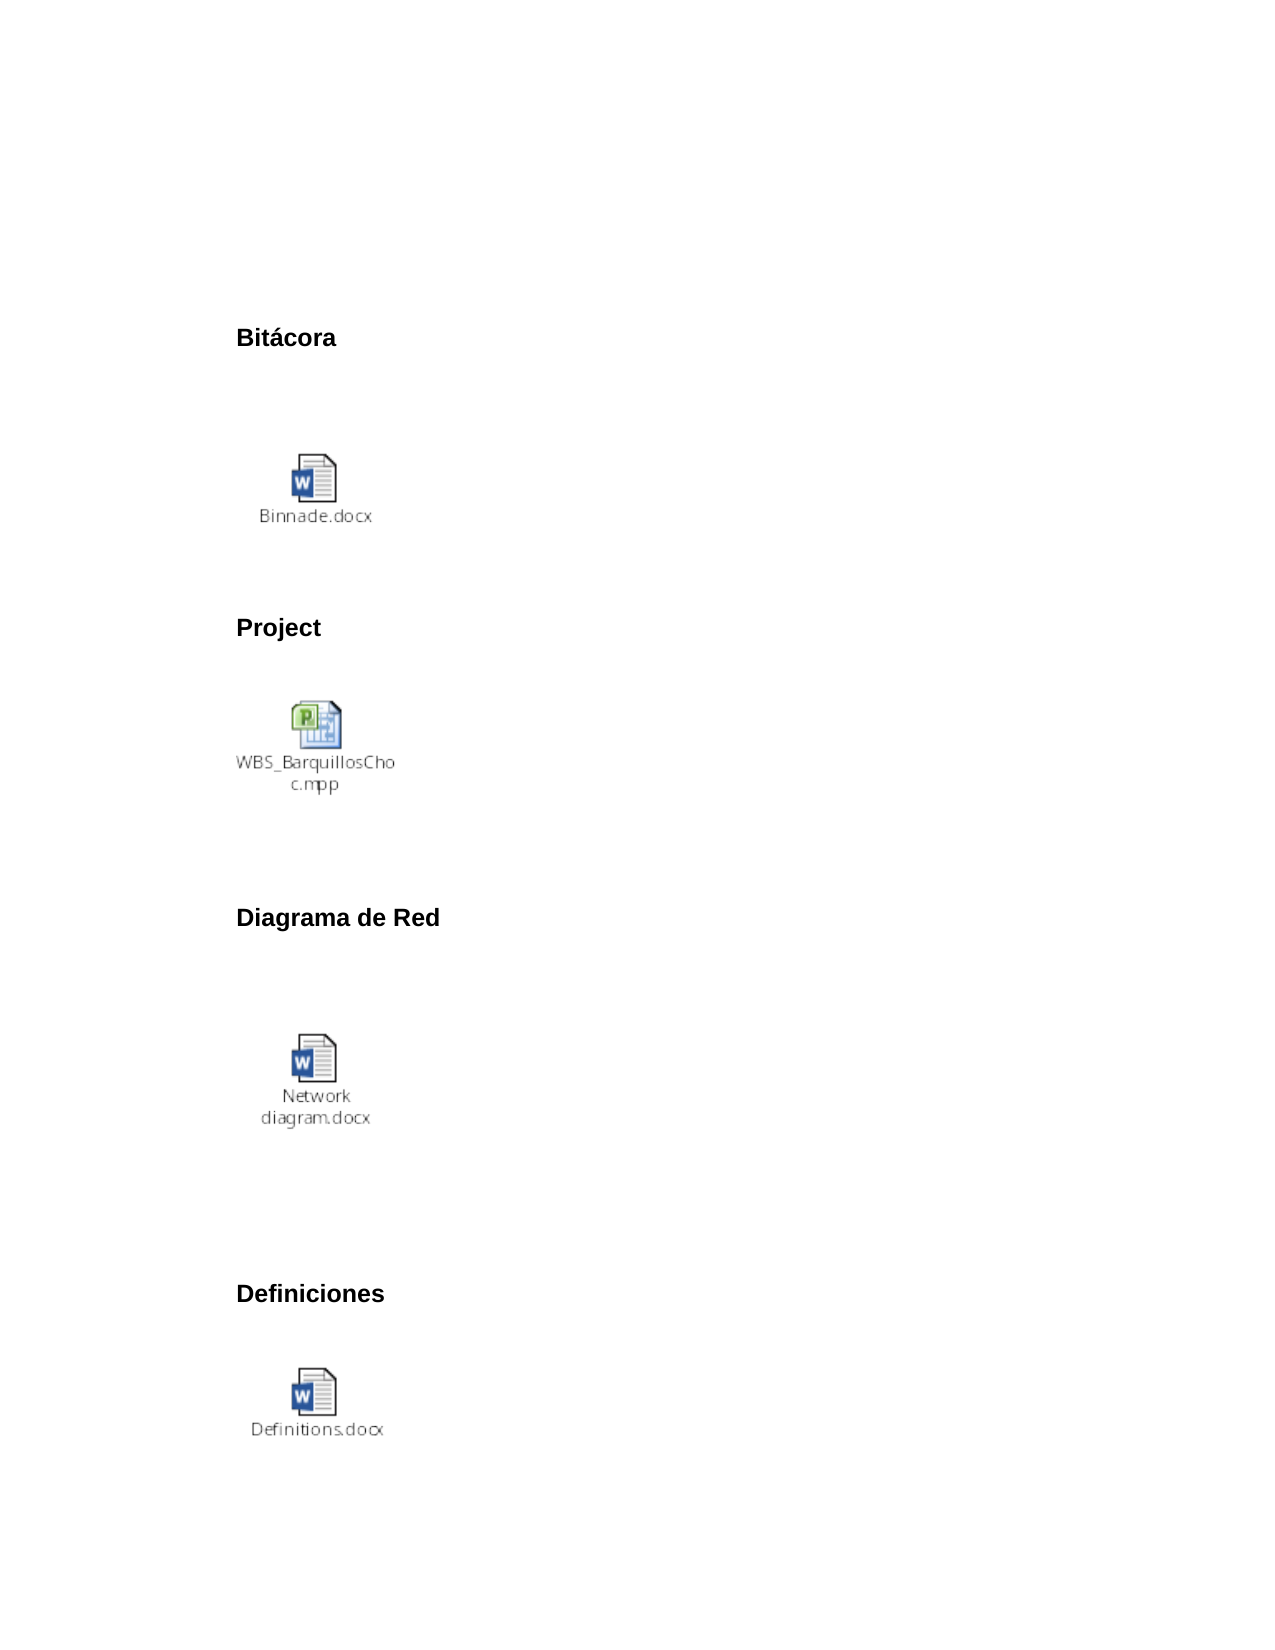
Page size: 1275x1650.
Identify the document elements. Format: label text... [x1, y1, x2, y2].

text Definiciones [236, 1279, 1127, 1308]
text Bitácora [236, 322, 1127, 351]
text Diagrama de Red [236, 903, 1127, 931]
text Project [236, 613, 1127, 641]
